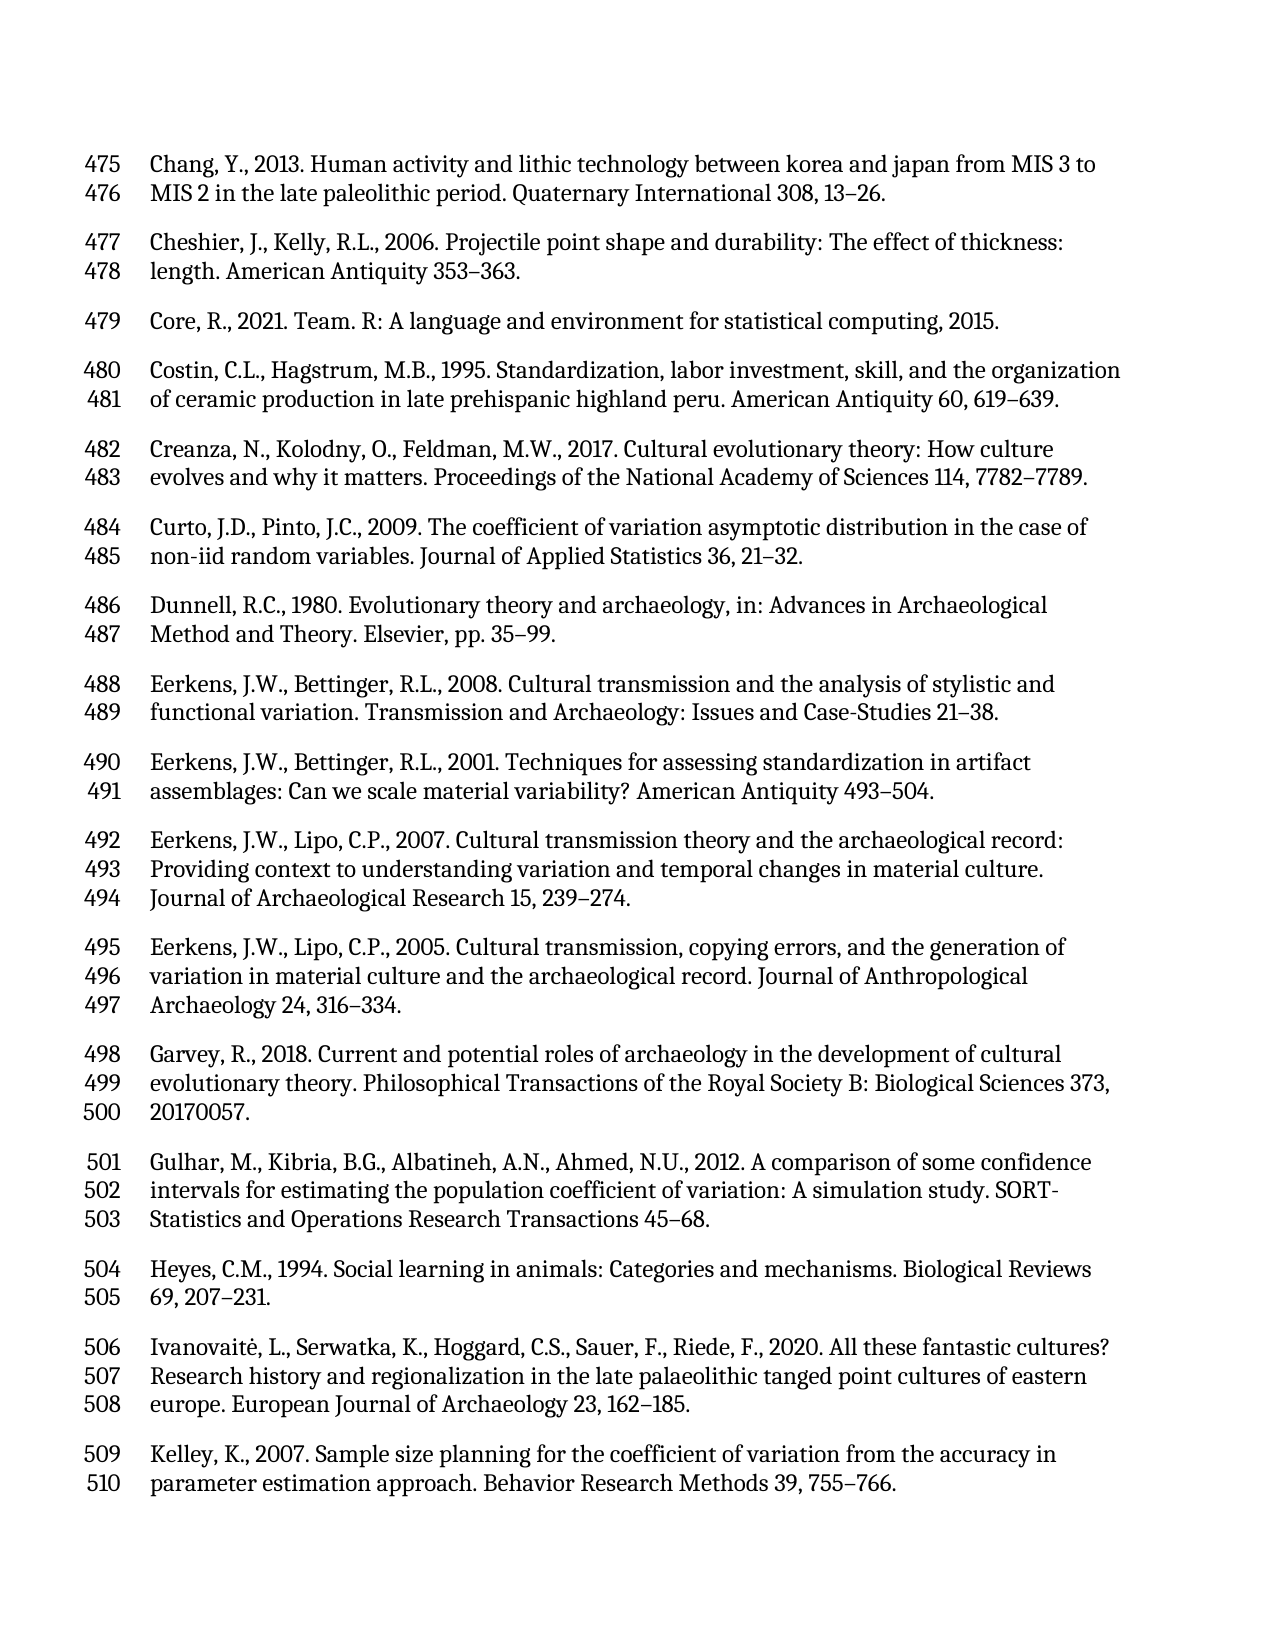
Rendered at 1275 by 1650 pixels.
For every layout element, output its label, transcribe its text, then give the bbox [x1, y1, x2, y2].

text Garvey, R., 2018. Current and potential roles of archaeology in the development of cultural evolutionary theory. Philosophical Transactions of the Royal Society B: Biological Sciences 373, 20170057. [150, 1040, 1125, 1127]
text Gulhar, M., Kibria, B.G., Albatineh, A.N., Ahmed, N.U., 2012. A comparison of some confidence intervals for estimating the population coefficient of variation: A simulation study. SORT-Statistics and Operations Research Transactions 45–68. [150, 1147, 1125, 1234]
text Eerkens, J.W., Bettinger, R.L., 2008. Cultural transmission and the analysis of stylistic and functional variation. Transmission and Archaeology: Issues and Case-Studies 21–38. [150, 669, 1125, 727]
text Eerkens, J.W., Bettinger, R.L., 2001. Techniques for assessing standardization in artifact assemblages: Can we scale material variability? American Antiquity 493–504. [150, 748, 1125, 805]
text Curto, J.D., Pinto, J.C., 2009. The coefficient of variation asymptotic distribution in the case of non-iid random variables. Journal of Applied Statistics 36, 21–32. [150, 513, 1125, 570]
text Core, R., 2021. Team. R: A language and environment for statistical computing, 2015. [150, 307, 1125, 335]
text Chang, Y., 2013. Human activity and lithic technology between korea and japan from MIS 3 to MIS 2 in the late paleolithic period. Quaternary International 308, 13–26. [150, 150, 1125, 207]
text Eerkens, J.W., Lipo, C.P., 2007. Cultural transmission theory and the archaeological record: Providing context to understanding variation and temporal changes in material culture. Journal of Archaeological Research 15, 239–274. [150, 826, 1125, 912]
text Eerkens, J.W., Lipo, C.P., 2005. Cultural transmission, copying errors, and the generation of variation in material culture and the archaeological record. Journal of Anthropological Archaeology 24, 316–334. [150, 933, 1125, 1019]
text Heyes, C.M., 1994. Social learning in animals: Categories and mechanisms. Biological Reviews 69, 207–231. [150, 1254, 1125, 1312]
text Cheshier, J., Kelly, R.L., 2006. Projectile point shape and durability: The effect of thickness: length. American Antiquity 353–363. [150, 228, 1125, 286]
text Costin, C.L., Hagstrum, M.B., 1995. Standardization, labor investment, skill, and the organization of ceramic production in late prehispanic highland peru. American Antiquity 60, 619–639. [150, 356, 1125, 414]
text Dunnell, R.C., 1980. Evolutionary theory and archaeology, in: Advances in Archaeological Method and Theory. Elsevier, pp. 35–99. [150, 591, 1125, 649]
text Ivanovaitė, L., Serwatka, K., Hoggard, C.S., Sauer, F., Riede, F., 2020. All these fantastic cultures? Research history and regionalization in the late palaeolithic tanged point cultures of eastern europe. European Journal of Archaeology 23, 162–185. [150, 1333, 1125, 1419]
text Creanza, N., Kolodny, O., Feldman, M.W., 2017. Cultural evolutionary theory: How culture evolves and why it matters. Proceedings of the National Academy of Sciences 114, 7782–7789. [150, 434, 1125, 492]
text Kelley, K., 2007. Sample size planning for the coefficient of variation from the accuracy in parameter estimation approach. Behavior Research Methods 39, 755–766. [150, 1440, 1125, 1497]
